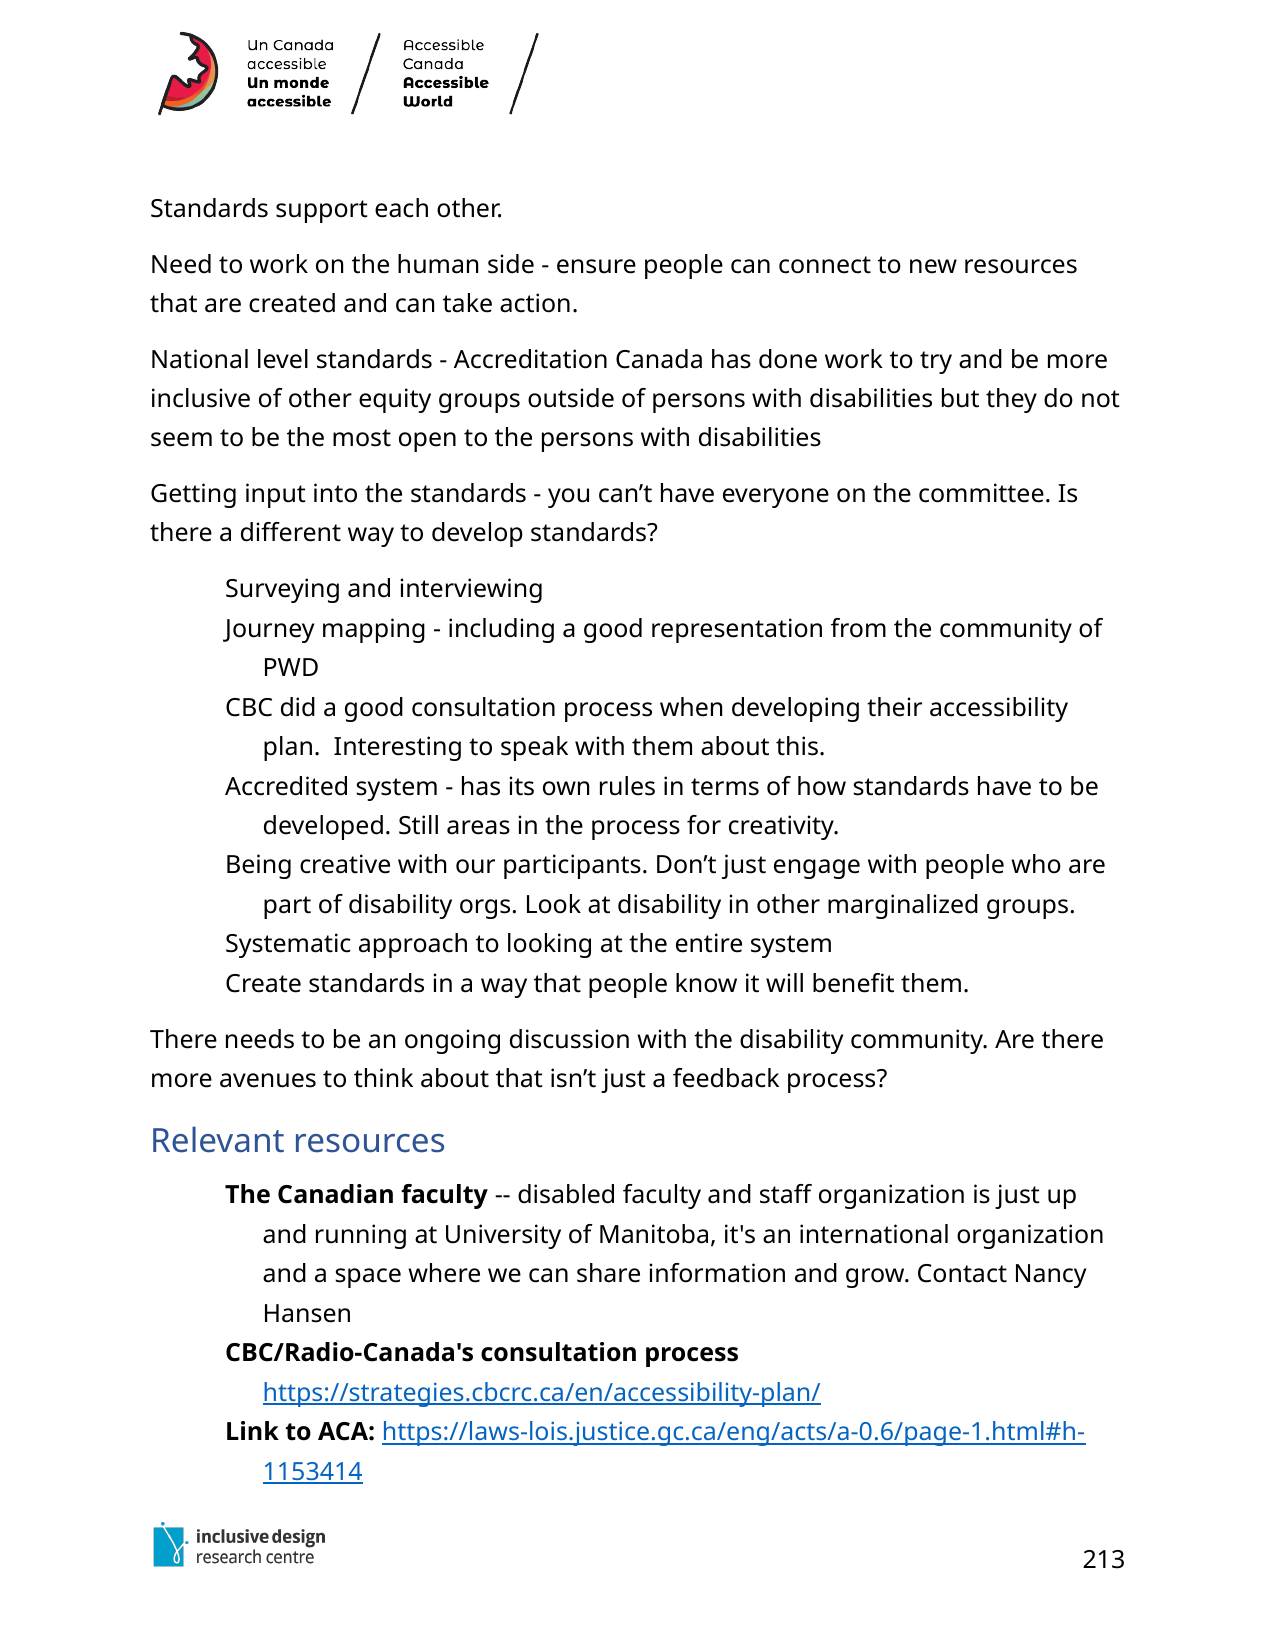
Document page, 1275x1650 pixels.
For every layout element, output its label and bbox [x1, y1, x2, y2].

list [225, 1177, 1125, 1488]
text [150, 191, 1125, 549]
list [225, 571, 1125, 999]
picture [150, 24, 546, 123]
picture [150, 1520, 340, 1583]
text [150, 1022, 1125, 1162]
